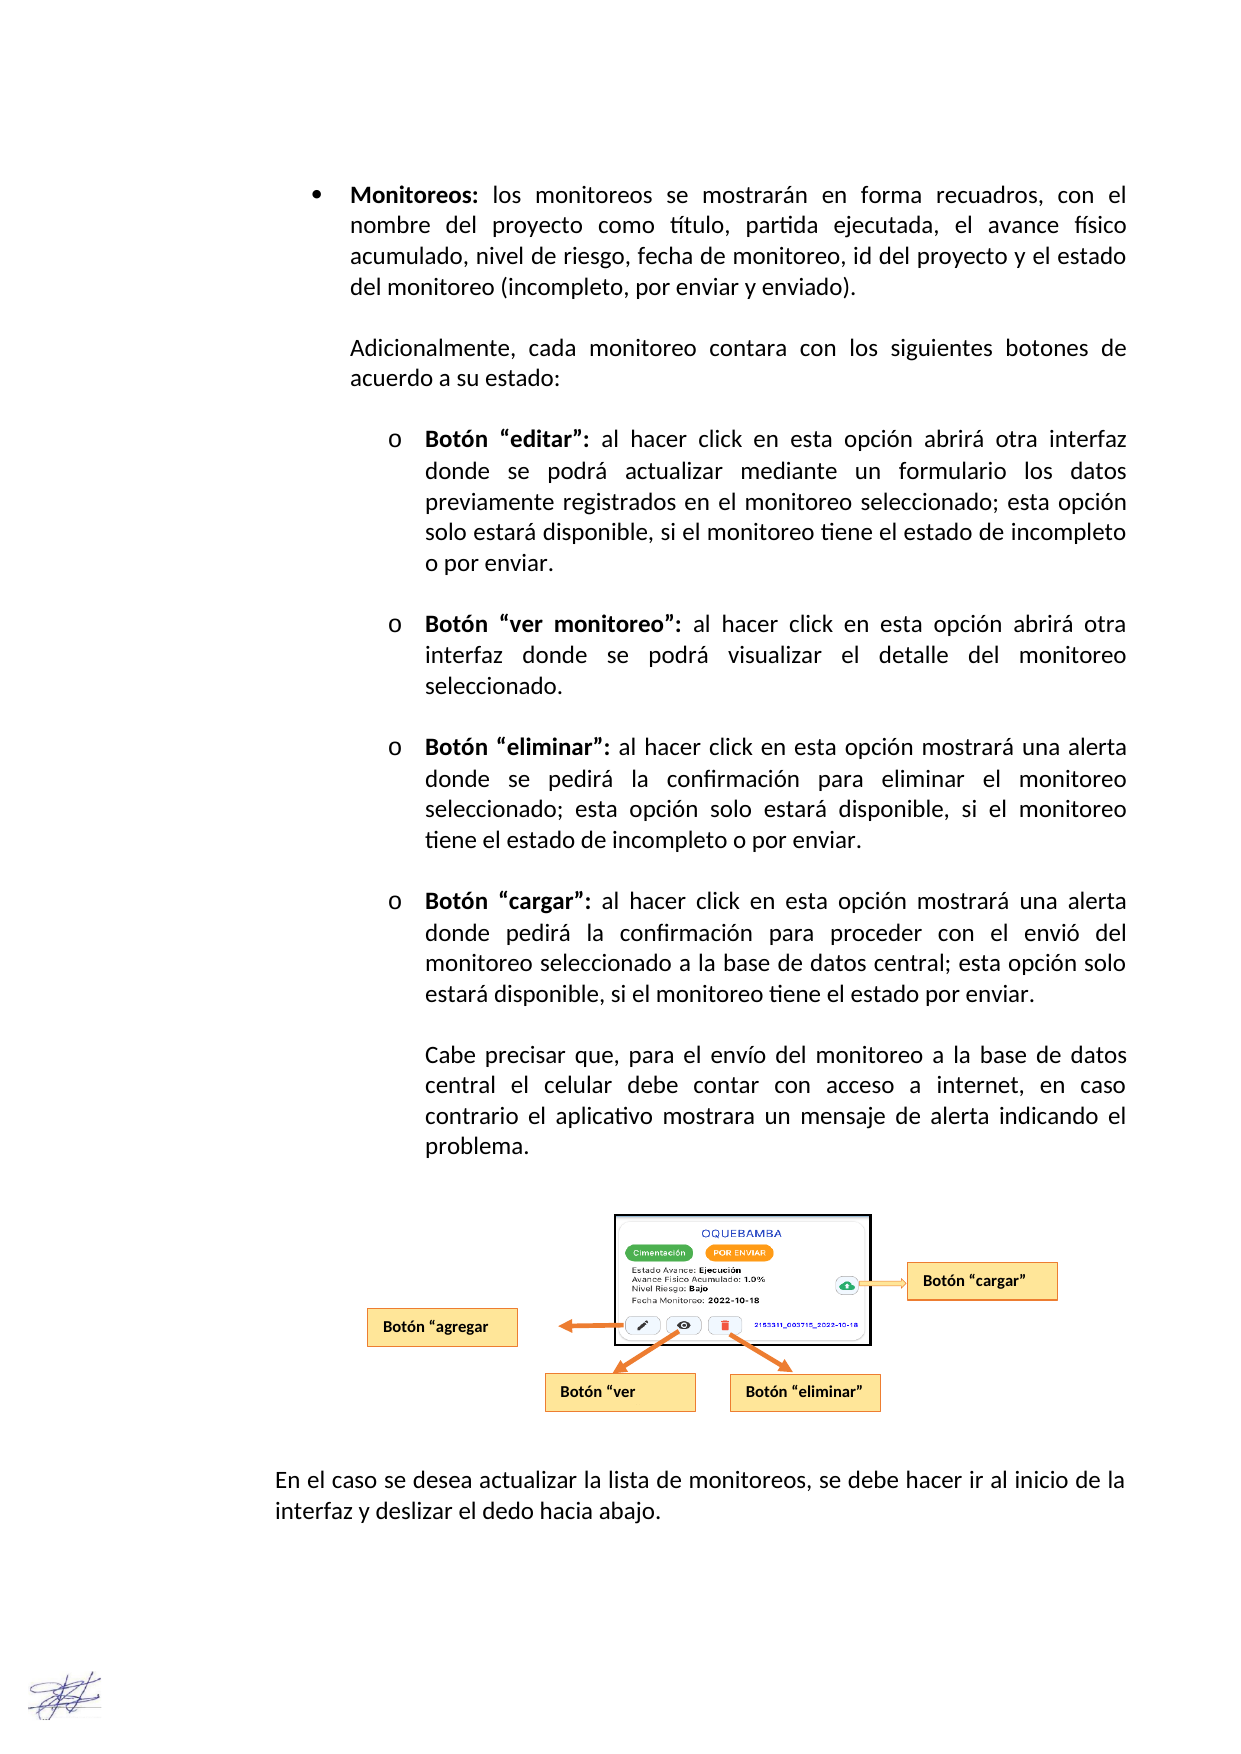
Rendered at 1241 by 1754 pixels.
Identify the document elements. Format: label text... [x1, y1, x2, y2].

list Botón “ver monitoreo”: al hacer click en esta opción abrirá otra interfaz donde se podrá visualizar el detalle del monitoreo seleccionado. [387, 608, 1128, 701]
list Botón “eliminar”: al hacer click en esta opción mostrará una alerta donde se pedirá la confirmación para eliminar el monitoreo seleccionado; esta opción solo estará disponible, si el monitoreo tiene el estado de incompleto o por enviar. [387, 731, 1128, 854]
list Cabe precisar que, para el envío del monitoreo a la base de datos central el celular debe contar con acceso a internet, en caso contrario el aplicativo mostrara un mensaje de alerta indicando el problema. [425, 1039, 1128, 1161]
list Monitoreos: los monitoreos se mostrarán en forma recuadros, con el nombre del proyecto como título, partida ejecutada, el avance físico acumulado, nivel de riesgo, fecha de monitoreo, id del proyecto y el estado del monitoreo (incompleto, por enviar y enviado). [312, 179, 1128, 301]
list Botón “cargar”: al hacer click en esta opción mostrará una alerta donde pedirá la confirmación para proceder con el envió del monitoreo seleccionado a la base de datos central; esta opción solo estará disponible, si el monitoreo tiene el estado por enviar. [387, 885, 1128, 1008]
list Botón “editar”: al hacer click en esta opción abrirá otra interfaz donde se podrá actualizar mediante un formulario los datos previamente registrados en el monitoreo seleccionado; esta opción solo estará disponible, si el monitoreo tiene el estado de incompleto o por enviar. [387, 423, 1128, 577]
list En el caso se desea actualizar la lista de monitoreos, se debe hacer ir al inicio de la interfaz y deslizar el dedo hacia abajo. [275, 1464, 1128, 1525]
picture [616, 1216, 869, 1344]
picture [28, 1671, 102, 1721]
list Adicionalmente, cada monitoreo contara con los siguientes botones de acuerdo a su estado: [350, 332, 1128, 393]
